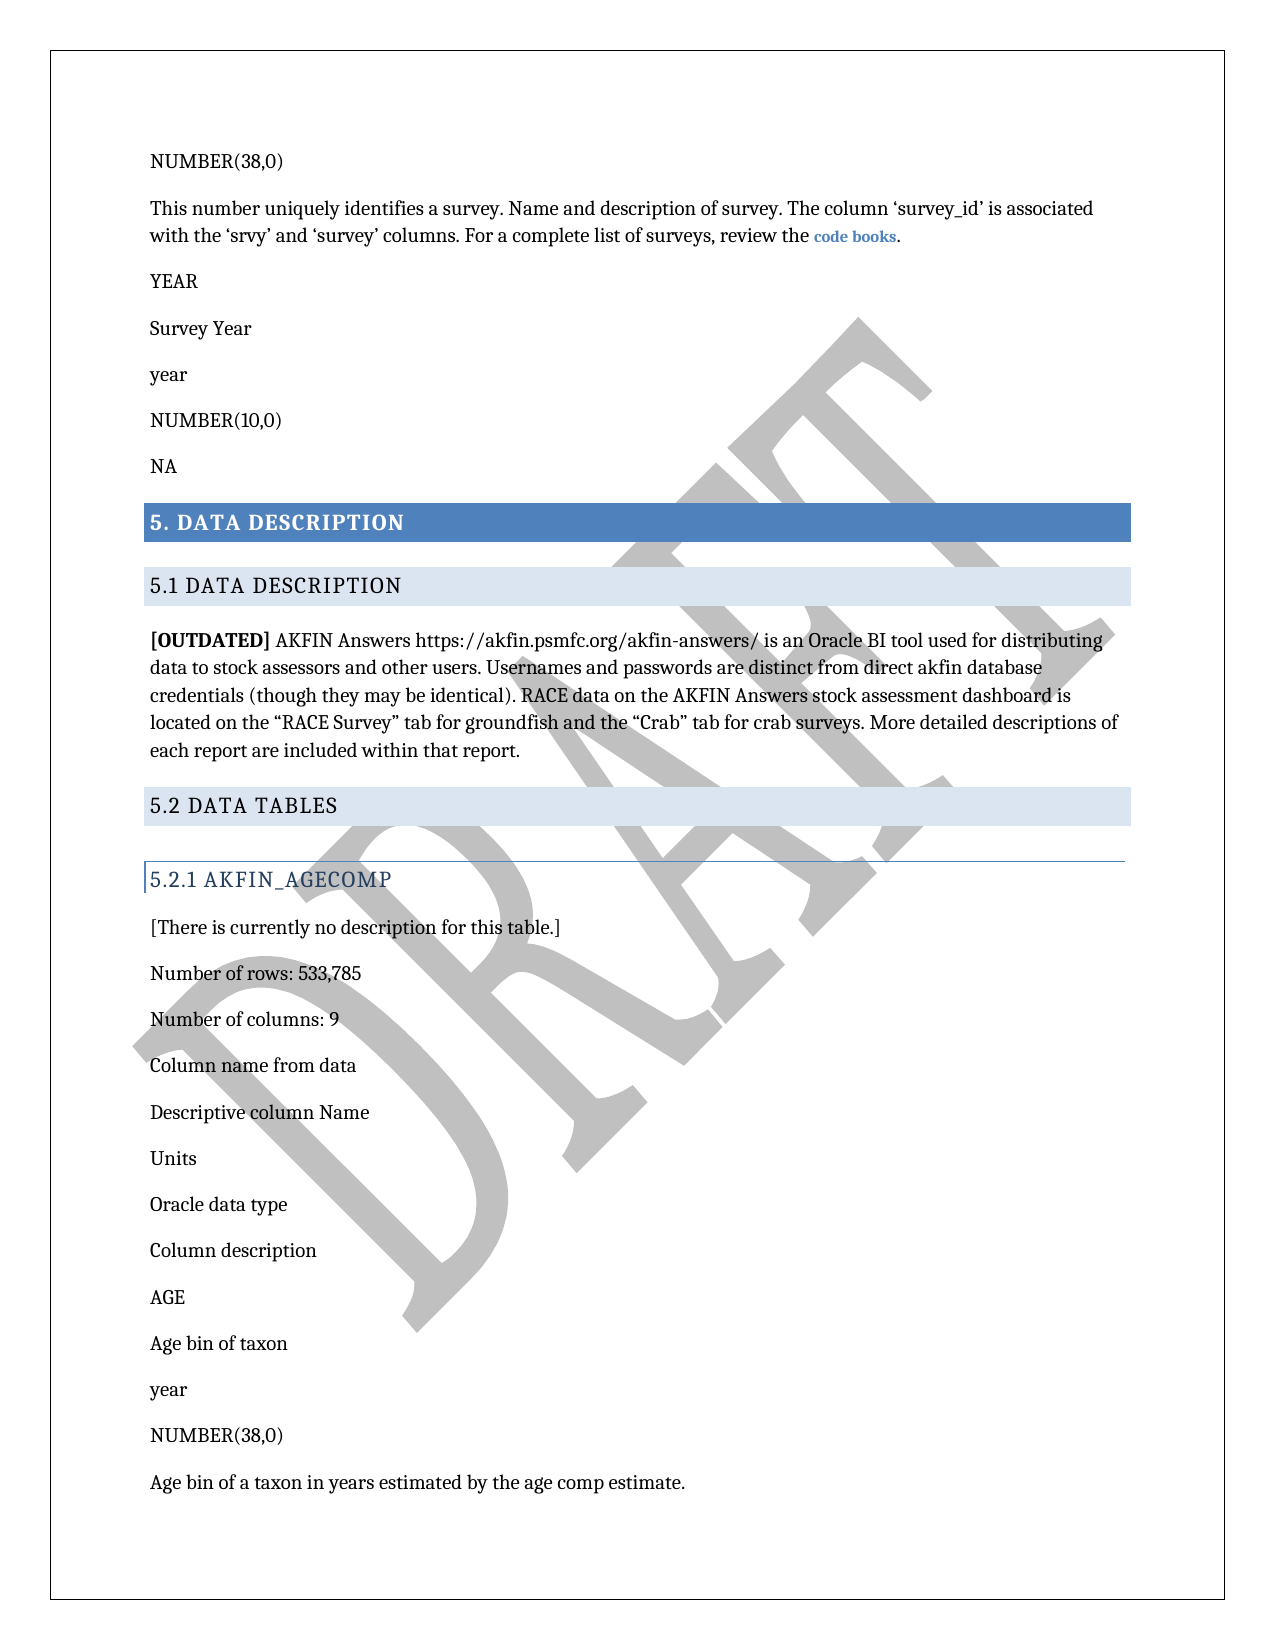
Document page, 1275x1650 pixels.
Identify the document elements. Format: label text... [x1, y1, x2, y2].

text NUMBER(10,0) [150, 409, 1125, 433]
subtitle 5.1 Data description [150, 573, 1125, 599]
text Survey Year [150, 316, 1125, 340]
subtitle 5. Data description [150, 510, 1125, 536]
text NUMBER(38,0) [150, 1424, 1125, 1448]
subtitle 5.2.1 AKFIN_AGECOMP [146, 862, 1125, 893]
text Oracle data type [150, 1193, 1125, 1217]
text year [150, 362, 1125, 386]
text Units [150, 1147, 1125, 1171]
text NUMBER(38,0) [150, 150, 1125, 174]
subtitle 5.2 Data tables [150, 793, 1125, 819]
text [There is currently no description for this table.] [150, 915, 1125, 939]
text Age bin of taxon [150, 1332, 1125, 1356]
text [OUTDATED] AKFIN Answers https://akfin.psmfc.org/akfin-answers/ is an Oracle BI tool used for distributing data to stock assessors and other users. Usernames and passwords are distinct from direct akfin database credentials (though they may be identical). RACE data on the AKFIN Answers stock assessment dashboard is located on the “RACE Survey” tab for groundfish and the “Crab” tab for crab surveys. More detailed descriptions of each report are included within that report. [150, 628, 1125, 762]
text Number of columns: 9 [150, 1008, 1125, 1032]
text YEAR [150, 270, 1125, 294]
text year [150, 1378, 1125, 1402]
text AGE [150, 1285, 1125, 1309]
text Number of rows: 533,785 [150, 962, 1125, 986]
text NA [150, 455, 1125, 479]
text This number uniquely identifies a survey. Name and description of survey. The column ‘survey_id’ is associated with the ‘srvy’ and ‘survey’ columns. For a complete list of surveys, review the code books. [150, 196, 1125, 248]
text Descriptive column Name [150, 1100, 1125, 1124]
text Column name from data [150, 1054, 1125, 1078]
text Column description [150, 1239, 1125, 1263]
text Age bin of a taxon in years estimated by the age comp estimate. [150, 1470, 1125, 1494]
